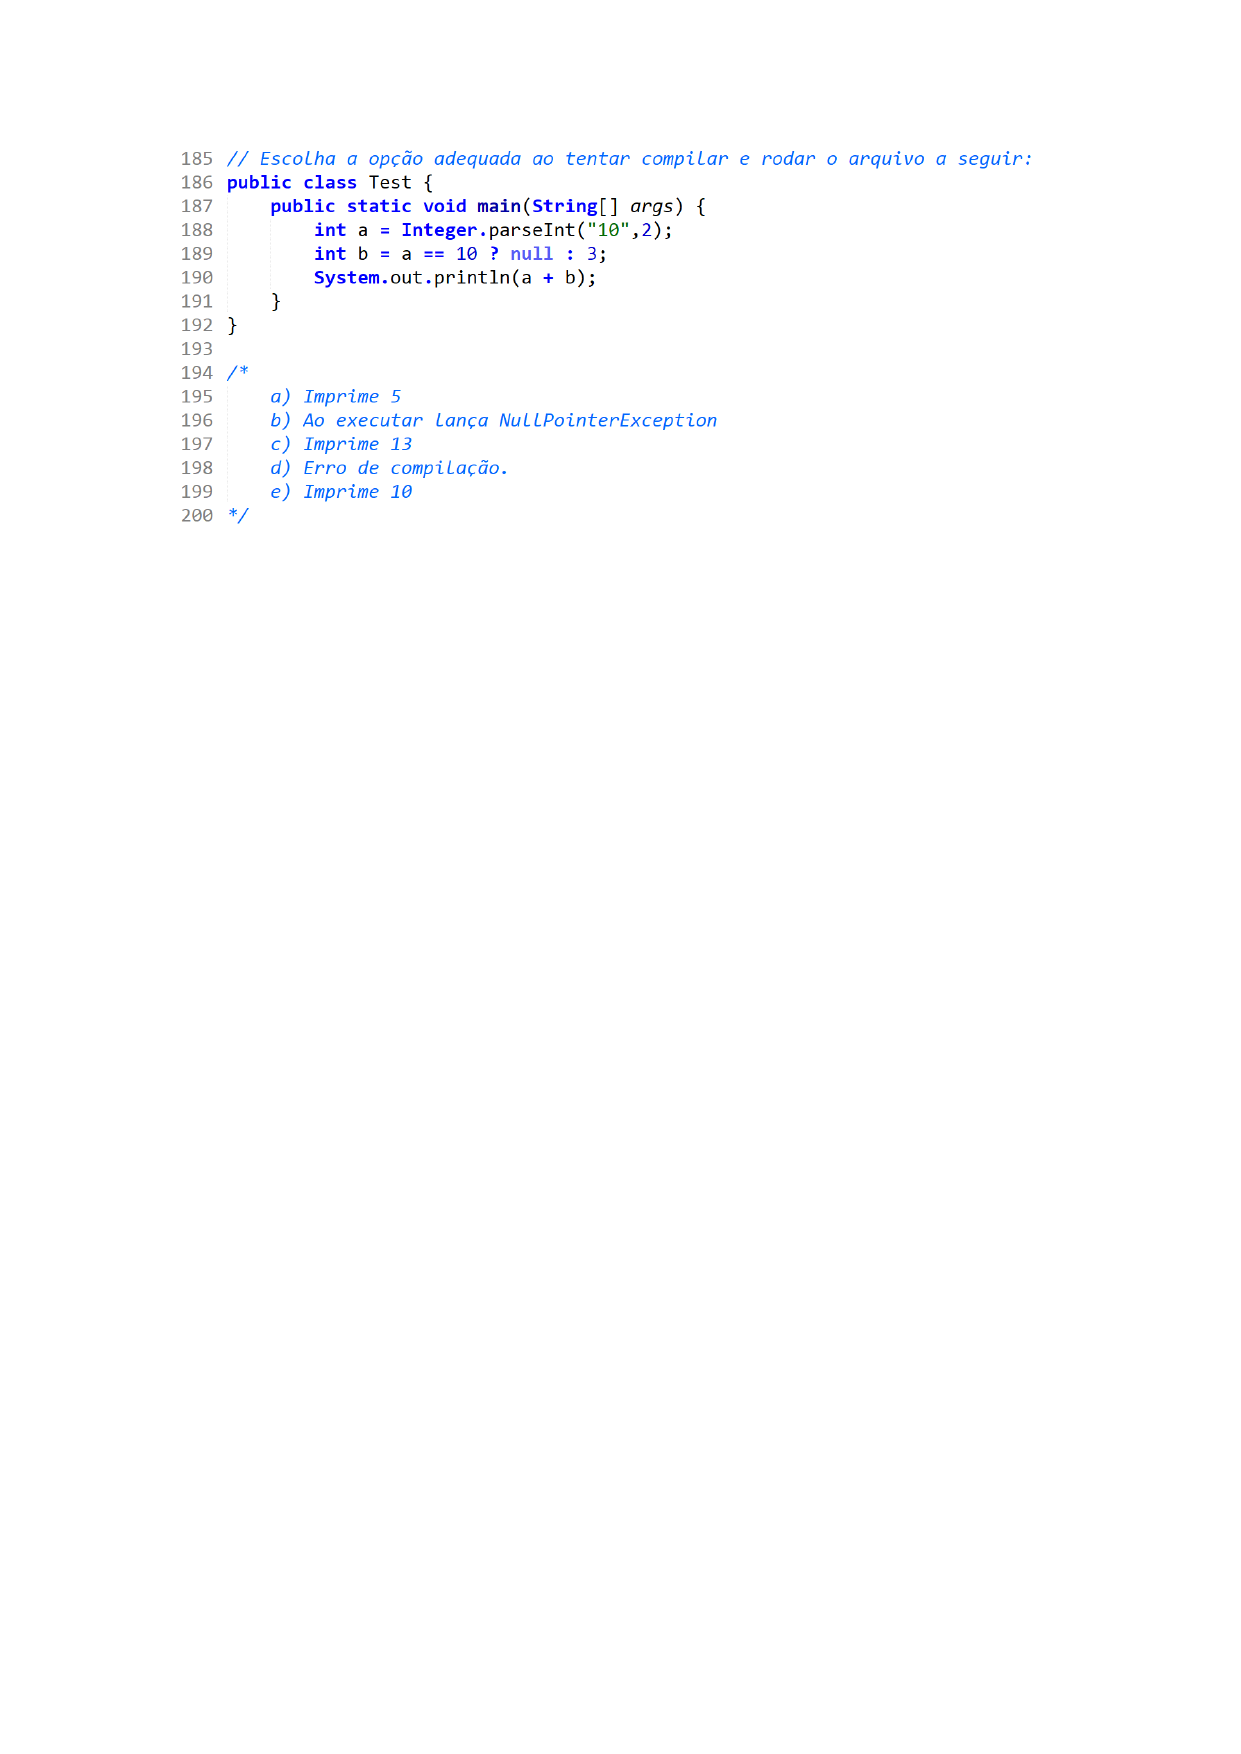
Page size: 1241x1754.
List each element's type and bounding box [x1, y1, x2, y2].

picture [177, 147, 1063, 529]
